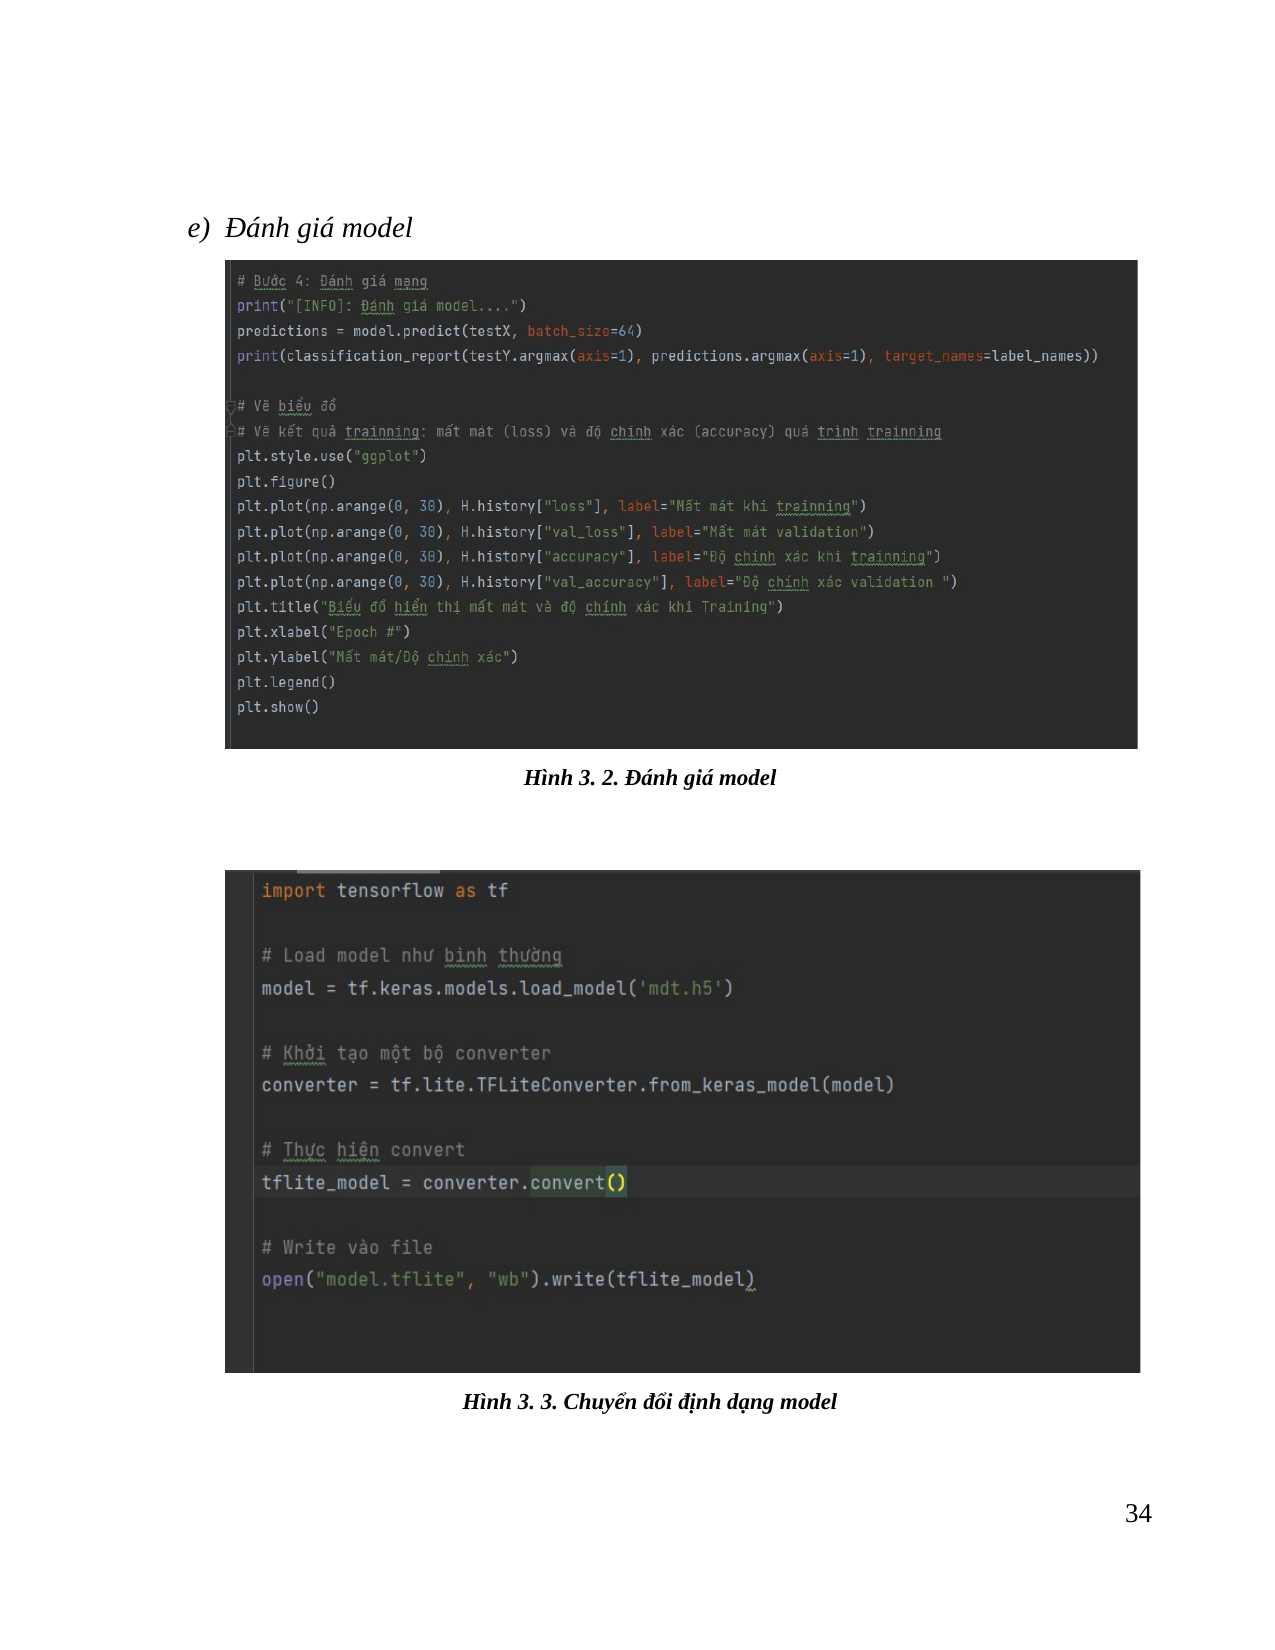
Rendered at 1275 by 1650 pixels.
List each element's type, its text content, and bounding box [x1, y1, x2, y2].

picture [225, 870, 1141, 1373]
picture [225, 260, 1138, 749]
subtitle Đánh giá model [187, 210, 1152, 244]
